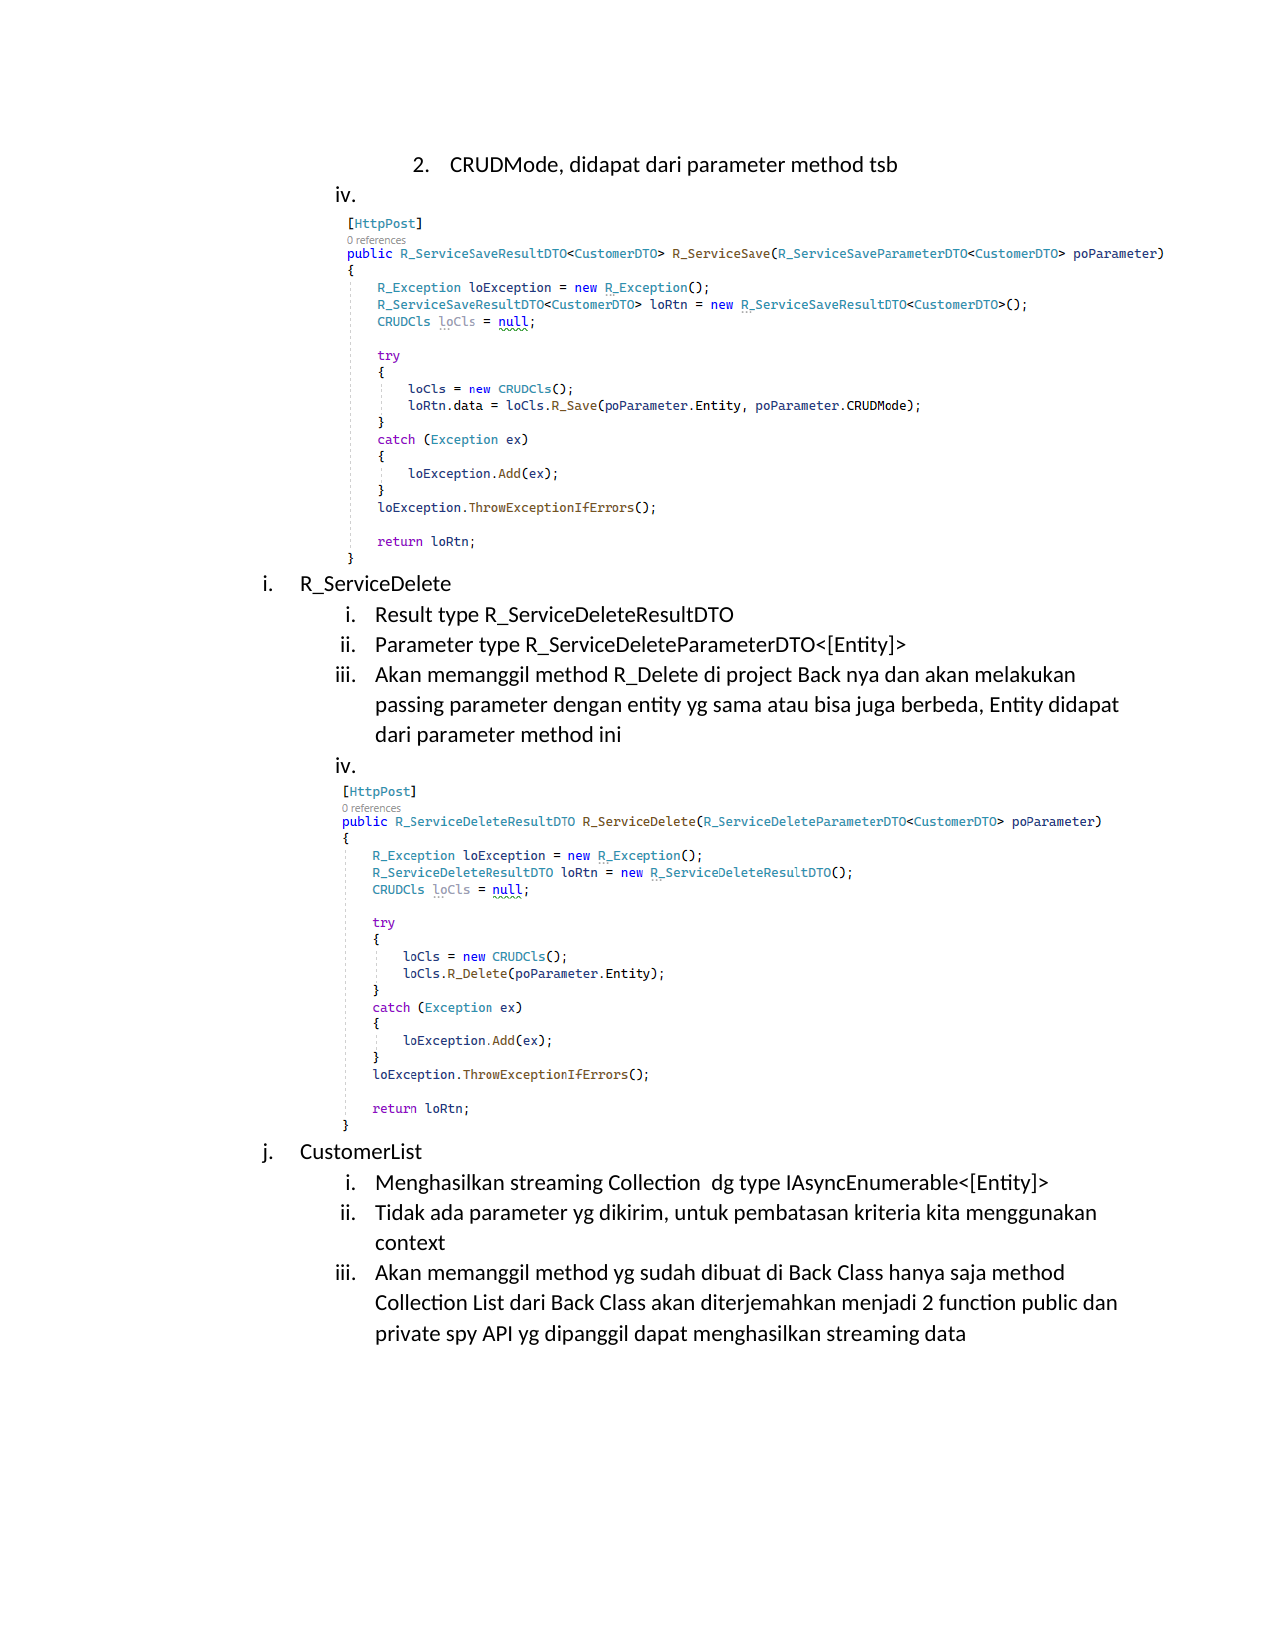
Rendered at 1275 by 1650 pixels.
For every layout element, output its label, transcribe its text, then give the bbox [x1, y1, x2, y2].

list Akan memanggil method R_Delete di project Back nya dan akan melakukan passing parameter dengan entity yg sama atau bisa juga berbeda, Entity didapat dari parameter method ini [356, 660, 1125, 749]
list Tidak ada parameter yg dikirim, untuk pembatasan kriteria kita menggunakan context [356, 1198, 1125, 1256]
list Result type R_ServiceDeleteResultDTO [356, 600, 1125, 628]
list R_ServiceDelete [262, 569, 1125, 598]
list Menghasilkan streaming Collection dg type IAsyncEnumerable<[Entity]> [356, 1168, 1125, 1196]
picture [335, 781, 1105, 1136]
picture [335, 210, 1169, 568]
list Parameter type R_ServiceDeleteParameterDTO<[Entity]> [356, 630, 1125, 658]
list CRUDMode, didapat dari parameter method tsb [412, 150, 1125, 178]
list Akan memanggil method yg sudah dibuat di Back Class hanya saja method Collection List dari Back Class akan diterjemahkan menjadi 2 function public dan private spy API yg dipanggil dapat menghasilkan streaming data [356, 1258, 1125, 1347]
list CustomerList [262, 1137, 1125, 1165]
